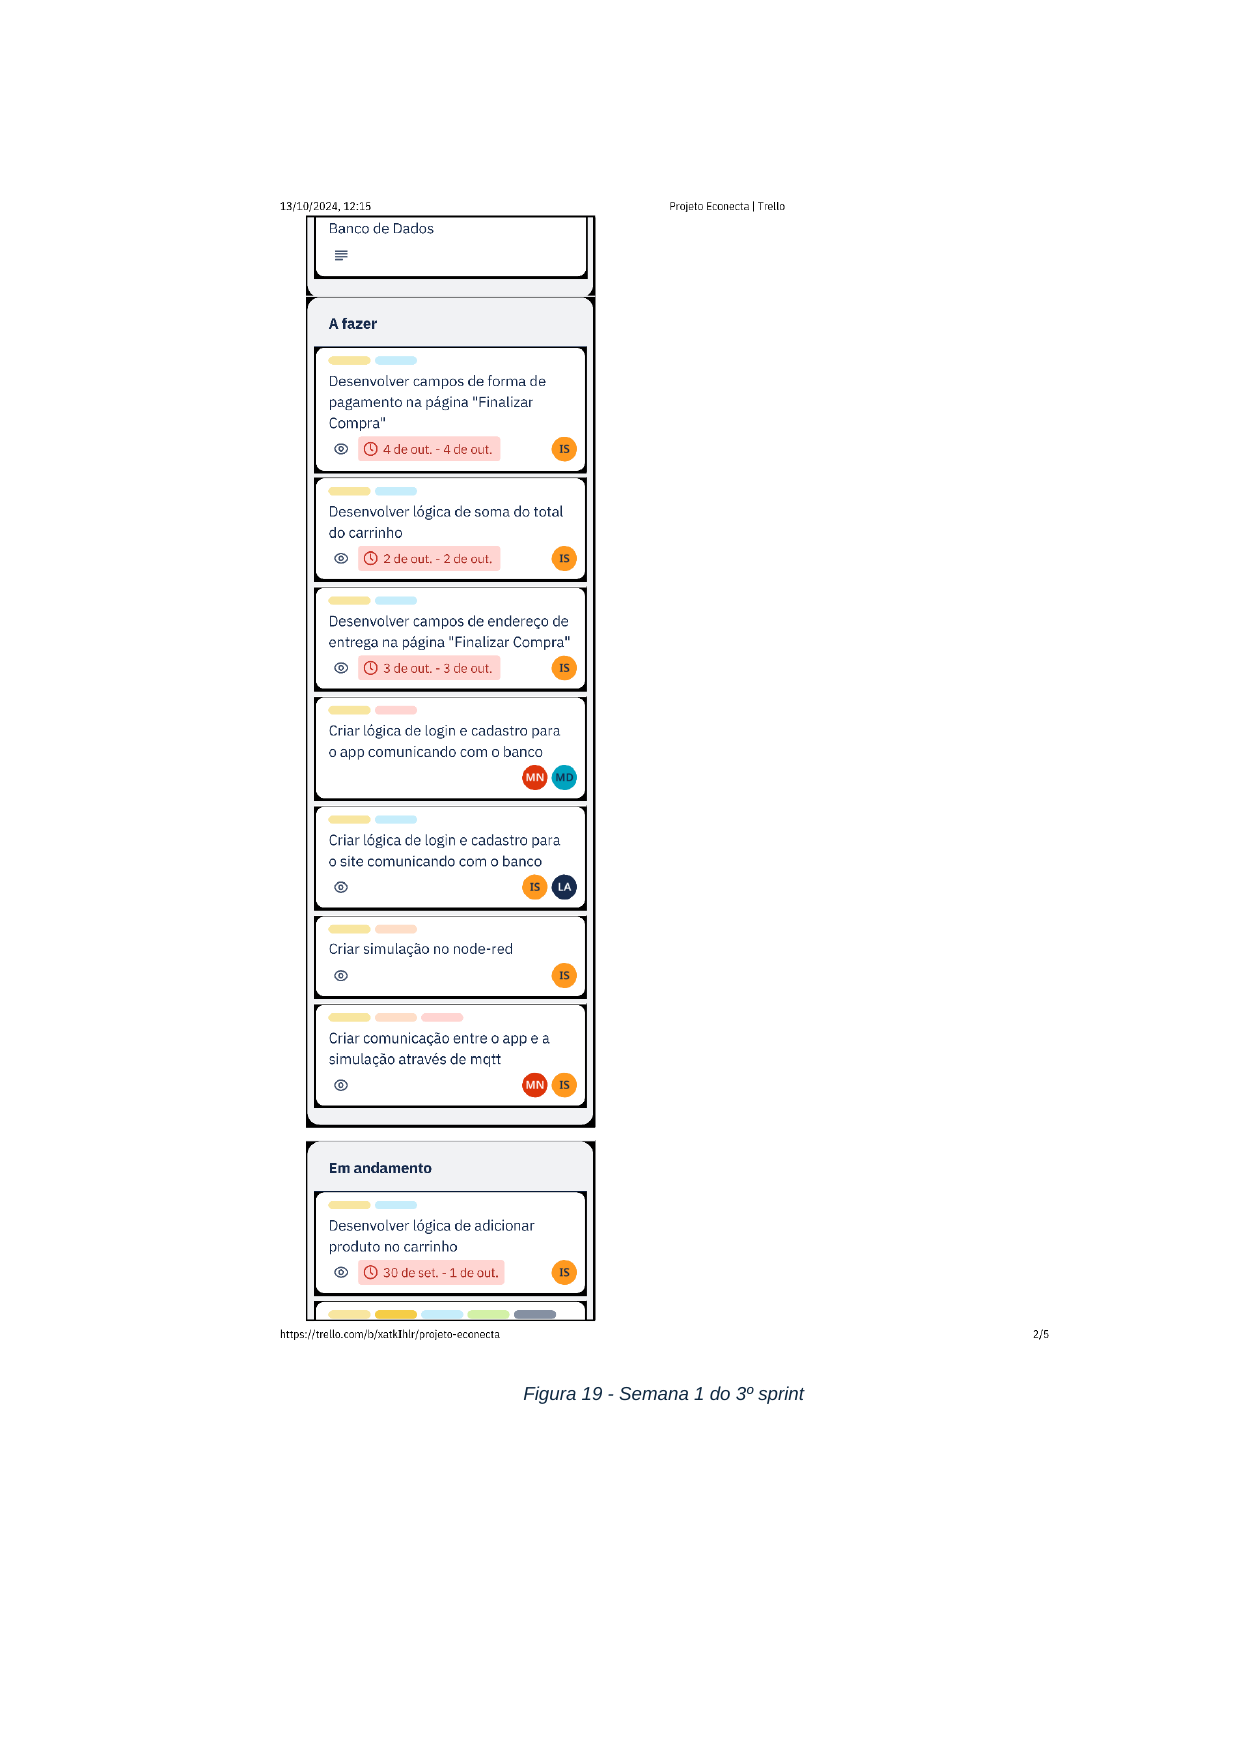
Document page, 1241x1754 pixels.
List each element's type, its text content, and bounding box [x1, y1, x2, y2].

picture [247, 177, 1082, 1359]
text Figura 19 - Semana 1 do 3º sprint [207, 1383, 1122, 1404]
